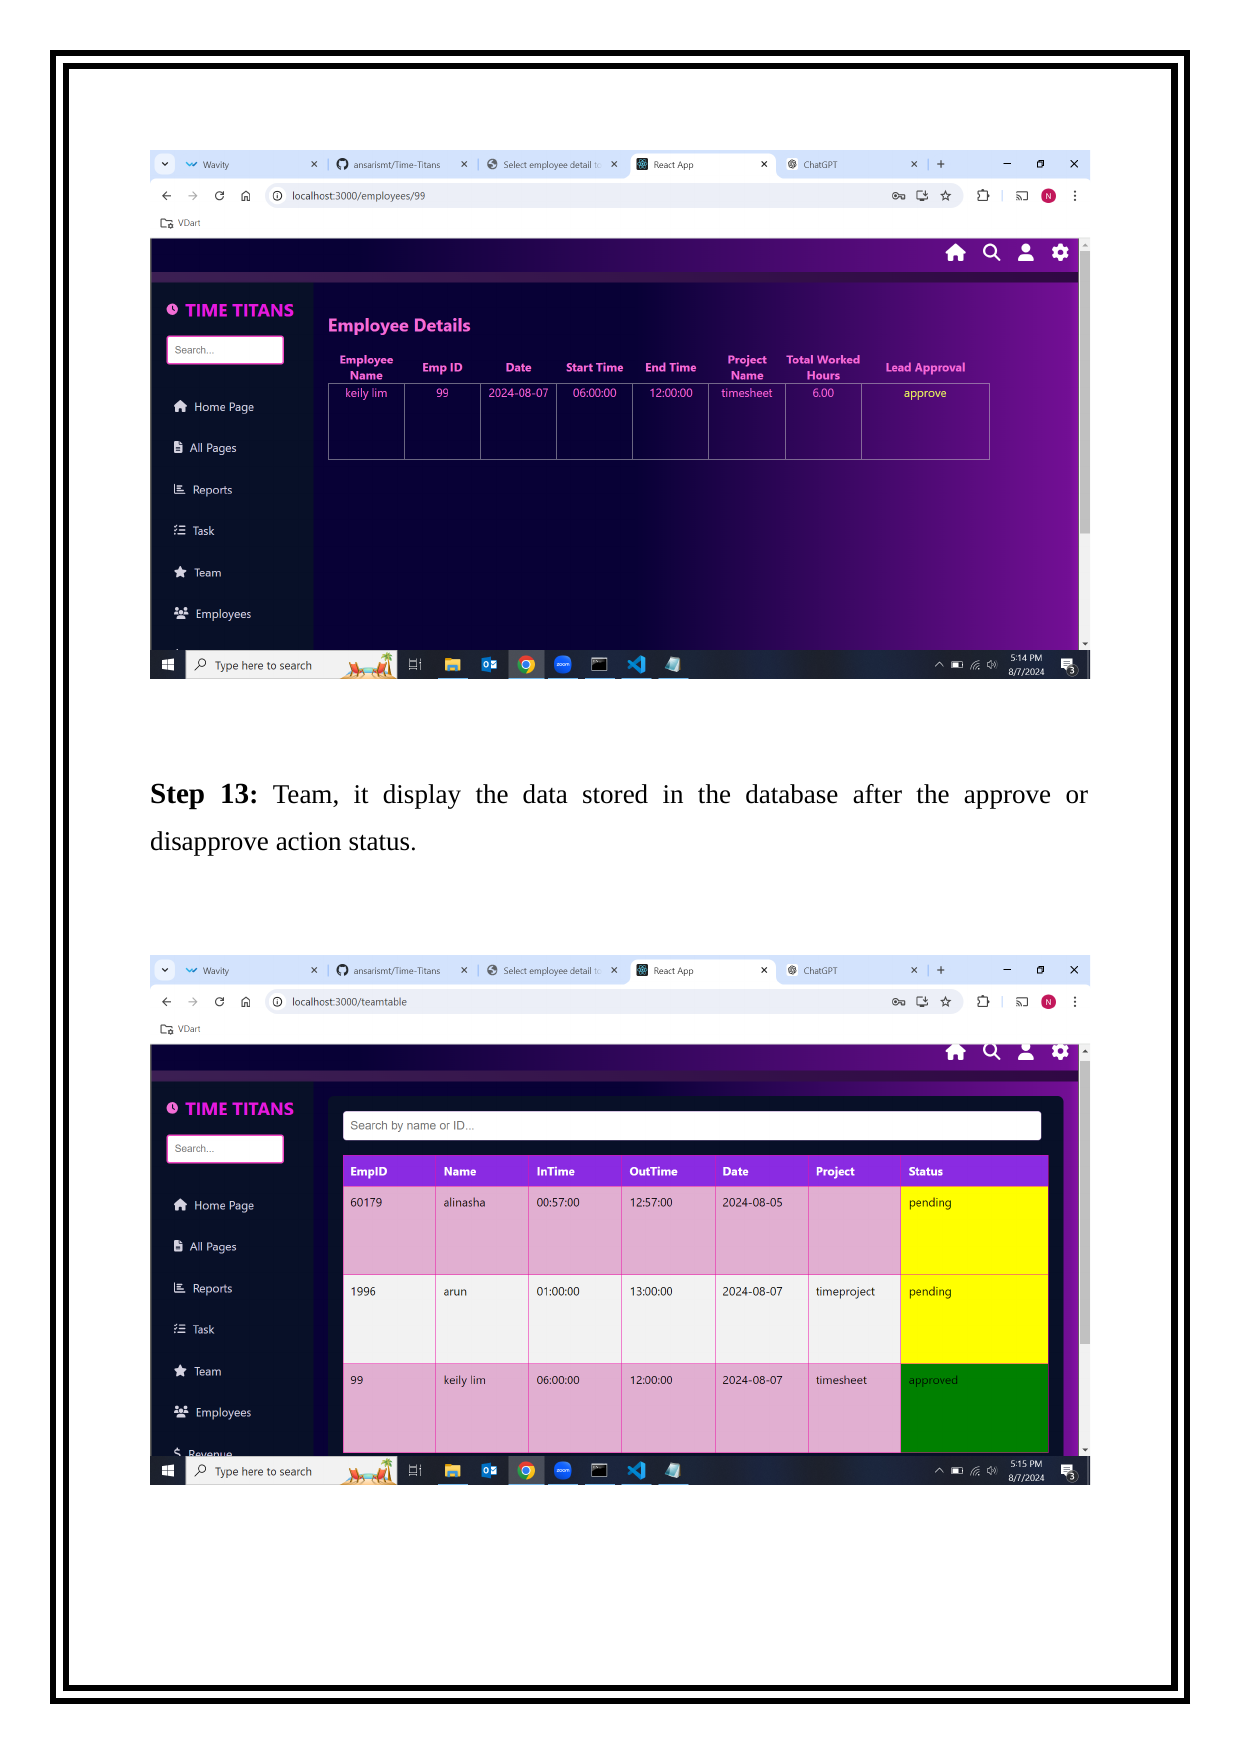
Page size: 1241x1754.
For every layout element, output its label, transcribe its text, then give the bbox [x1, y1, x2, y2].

picture [150, 955, 1091, 1485]
text Step 13: Team, it display the data stored in the database after the approve or disapprove action status. [150, 776, 1090, 857]
picture [150, 150, 1091, 679]
